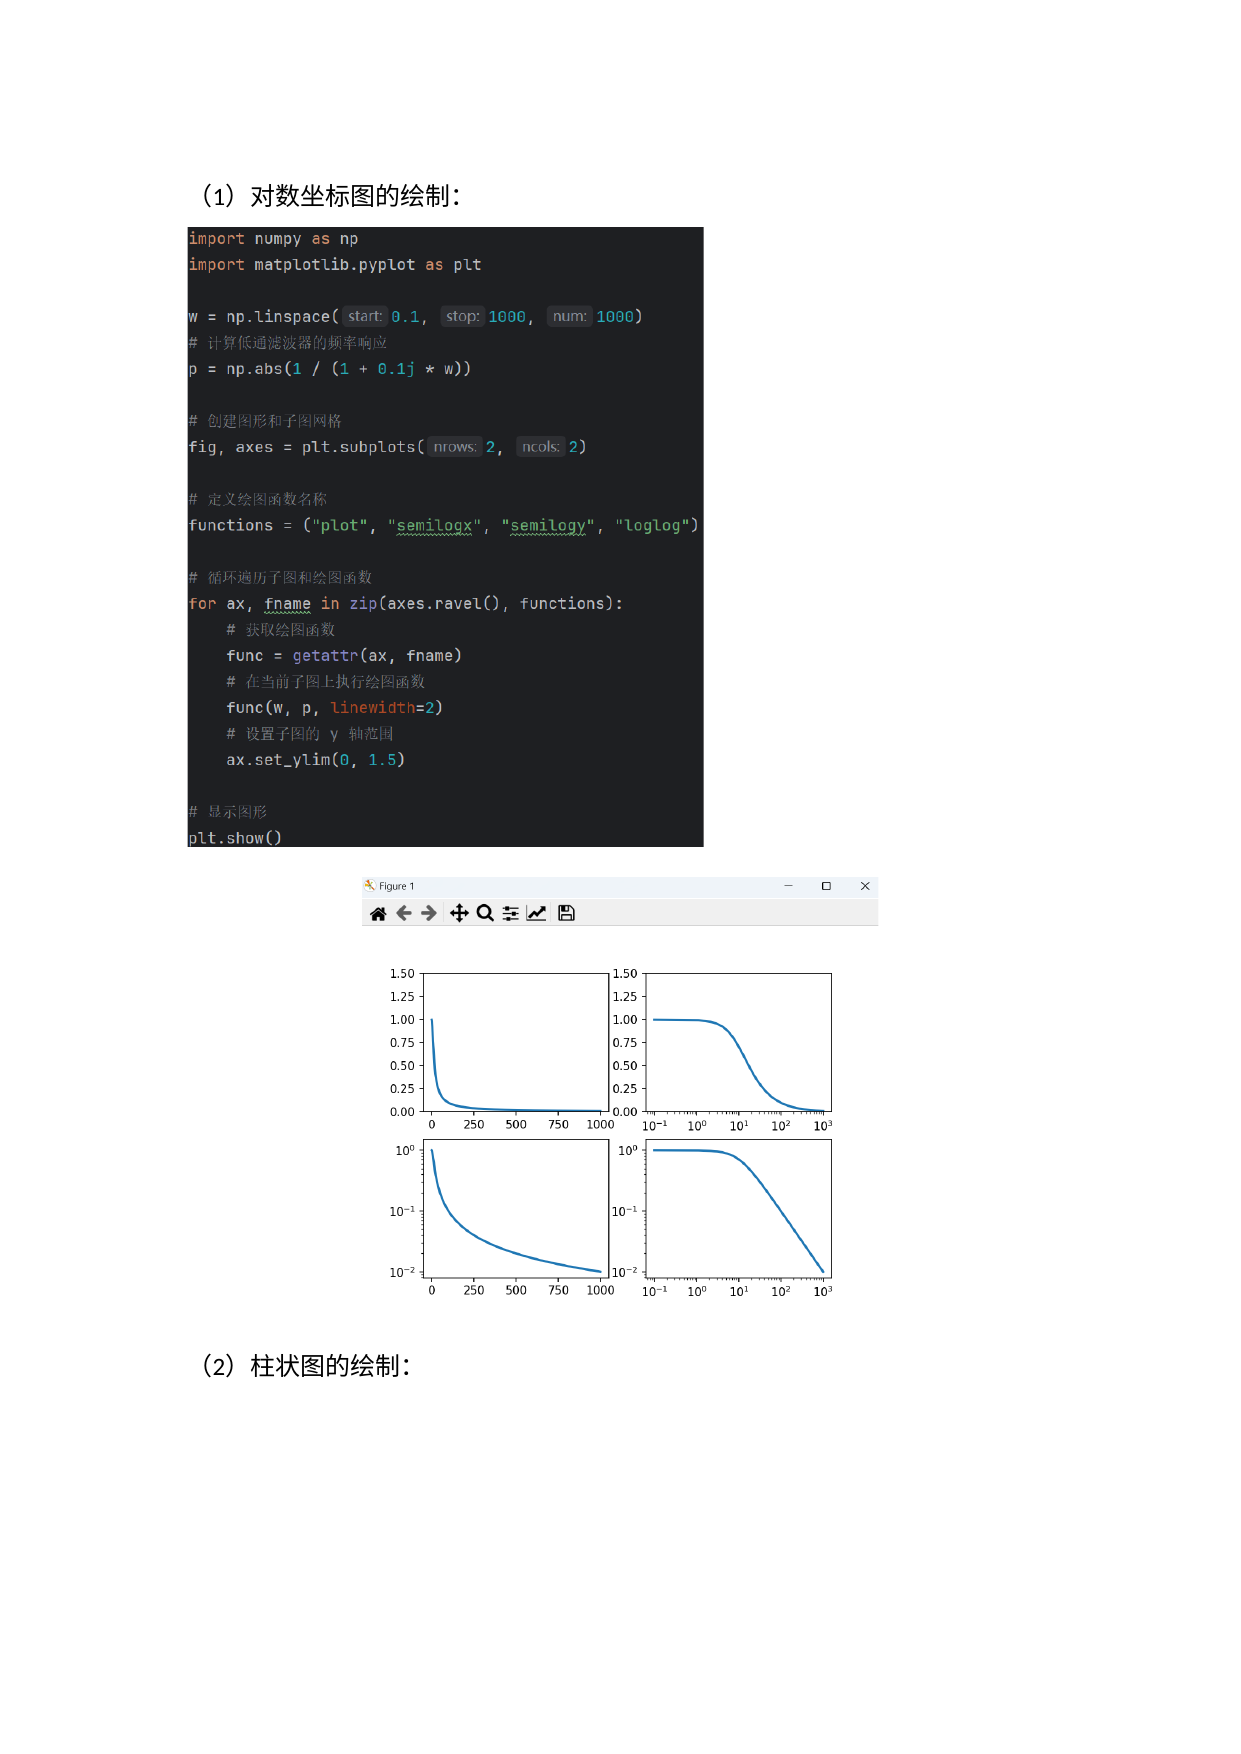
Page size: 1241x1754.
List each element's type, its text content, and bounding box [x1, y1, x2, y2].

picture [187, 227, 704, 847]
picture [362, 877, 879, 1304]
list （2）柱状图的绘制： [187, 1332, 1053, 1397]
list （1）对数坐标图的绘制： [187, 162, 1053, 227]
